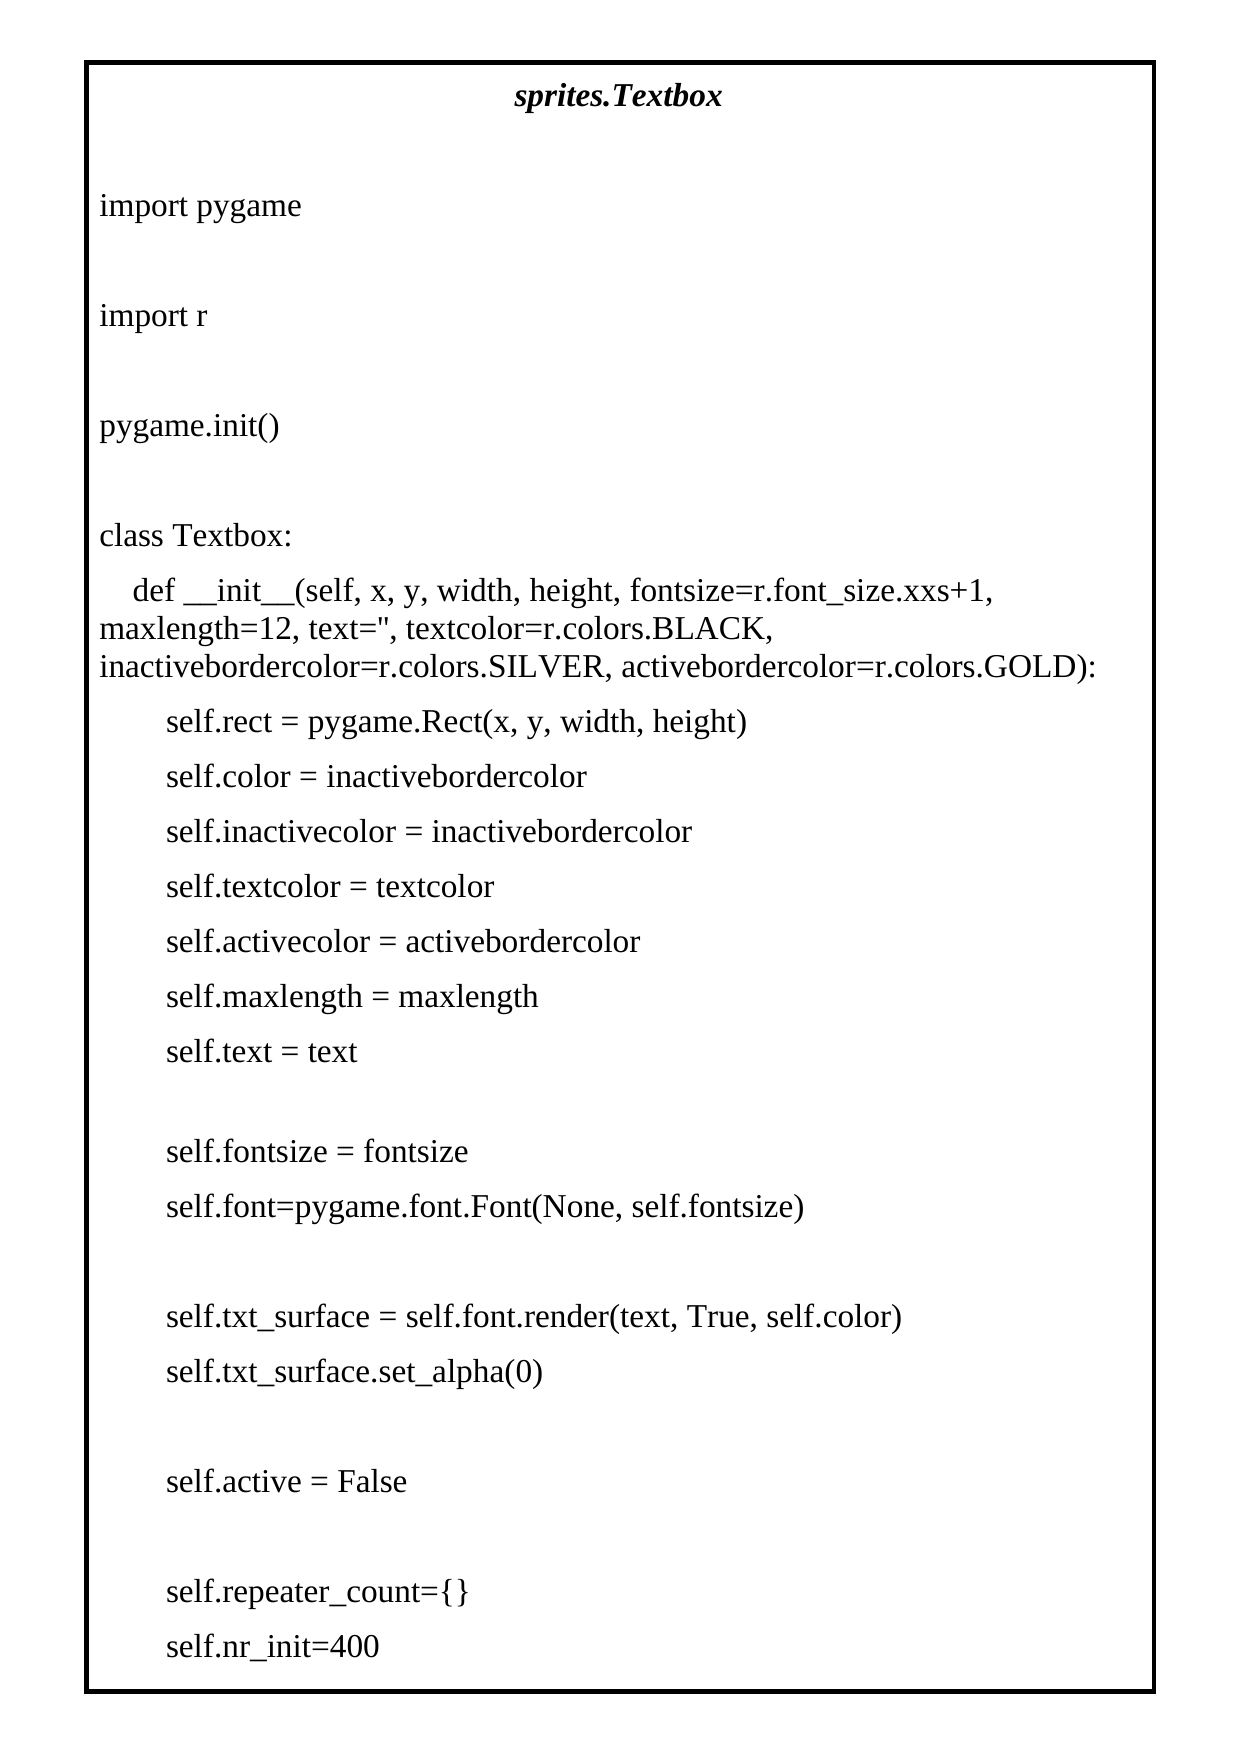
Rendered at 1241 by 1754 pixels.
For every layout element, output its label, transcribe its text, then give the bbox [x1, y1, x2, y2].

text class Textbox: [99, 515, 1141, 553]
text self.txt_surface.set_alpha(0) [99, 1351, 1141, 1390]
text self.active = False [99, 1461, 1141, 1500]
text self.font=pygame.font.Font(None, self.fontsize) [99, 1186, 1141, 1225]
text self.text = text [99, 1032, 1141, 1070]
text self.rect = pygame.Rect(x, y, width, height) [99, 702, 1141, 740]
text self.activecolor = activebordercolor [99, 922, 1141, 960]
text import r [99, 295, 1141, 333]
text self.textcolor = textcolor [99, 867, 1141, 905]
text sprites.Textbox [99, 75, 1141, 113]
text self.fontsize = fontsize [99, 1131, 1141, 1170]
text self.txt_surface = self.font.render(text, True, self.color) [99, 1296, 1141, 1335]
text self.repeater_count={} [99, 1571, 1141, 1610]
text pygame.init() [99, 405, 1141, 443]
text import pygame [99, 185, 1141, 223]
text self.maxlength = maxlength [99, 977, 1141, 1015]
text self.color = inactivebordercolor [99, 757, 1141, 795]
text def __init__(self, x, y, width, height, fontsize=r.font_size.xxs+1, maxlength=12, text='', textcolor=r.colors.BLACK, inactivebordercolor=r.colors.SILVER, activebordercolor=r.colors.GOLD): [99, 570, 1141, 685]
text self.nr_init=400 [99, 1626, 1141, 1665]
text self.inactivecolor = inactivebordercolor [99, 812, 1141, 850]
